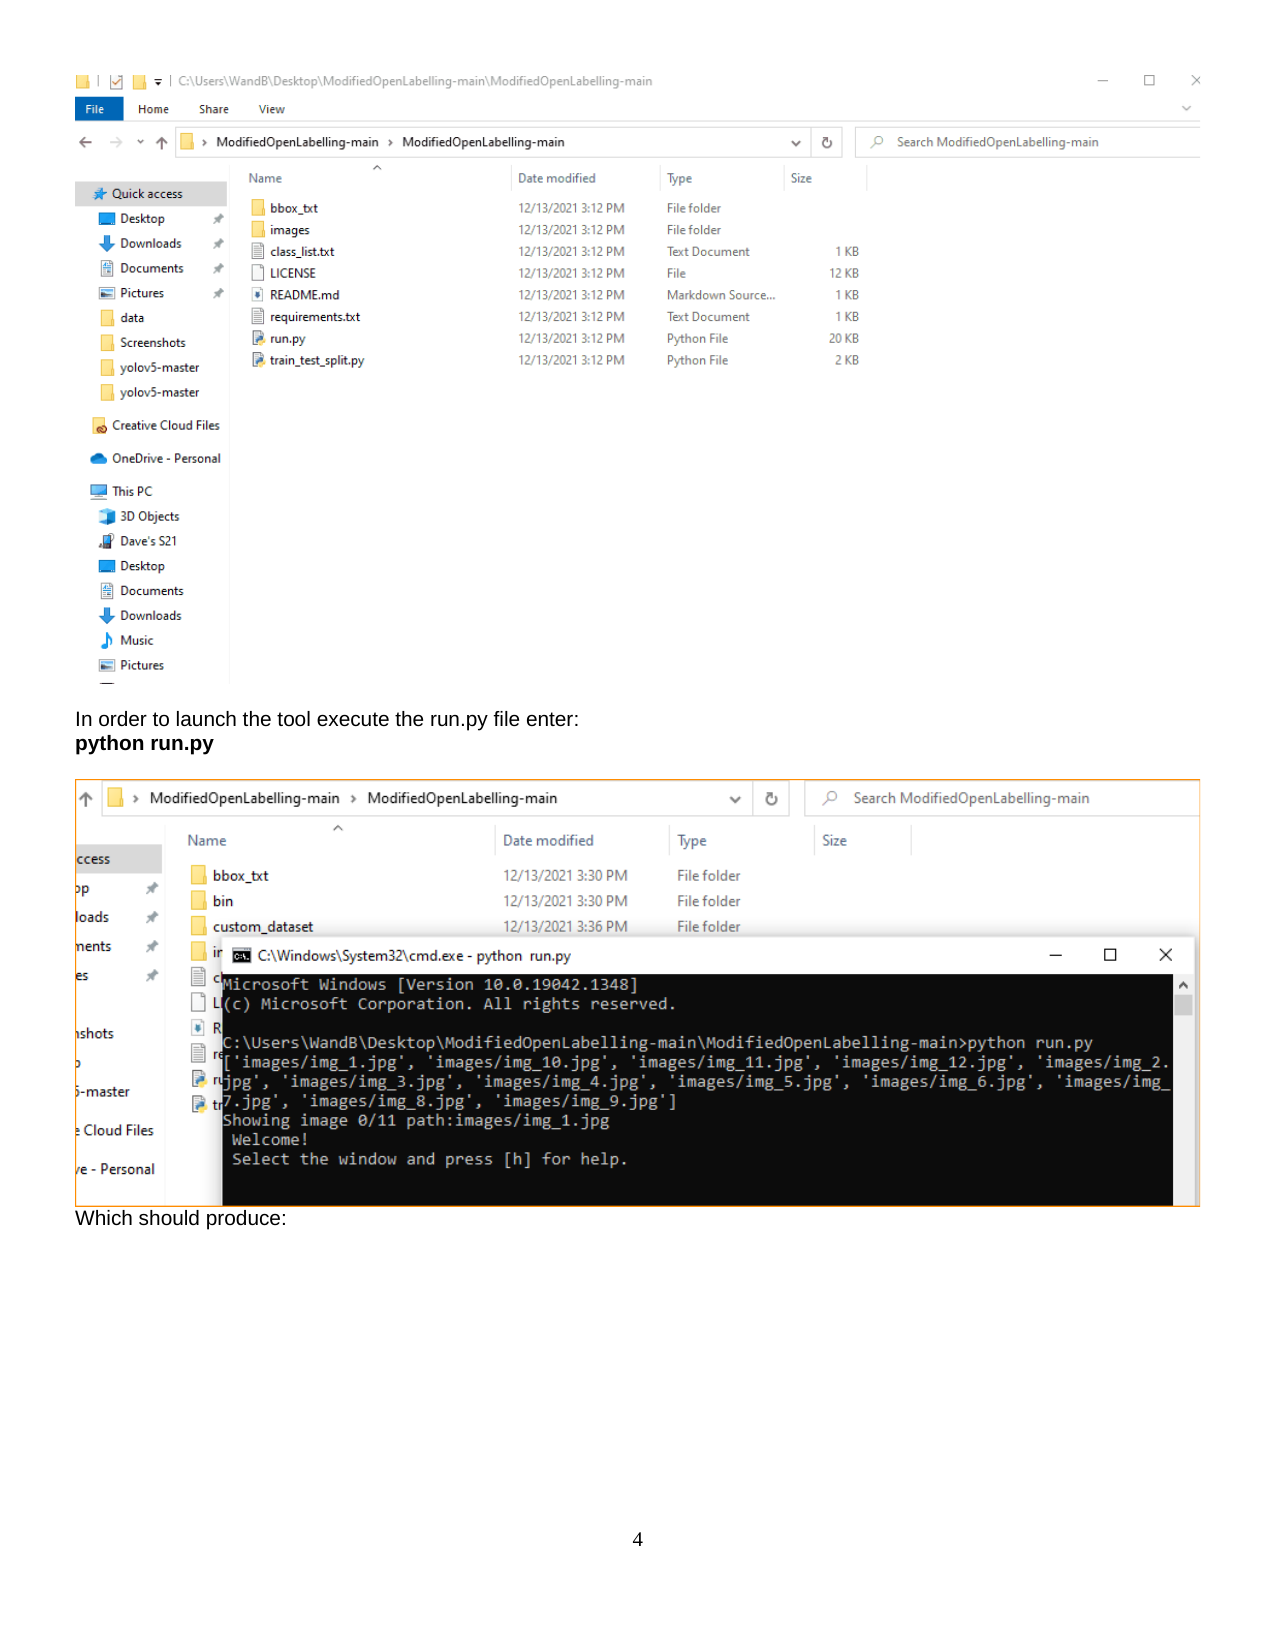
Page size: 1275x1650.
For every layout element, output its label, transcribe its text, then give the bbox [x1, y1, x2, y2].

picture [75, 75, 1200, 684]
text In order to launch the tool execute the run.py file enter: [75, 707, 1200, 731]
picture [75, 779, 1200, 1207]
text python run.py [75, 731, 1200, 755]
text Which should produce: [75, 1207, 1200, 1230]
